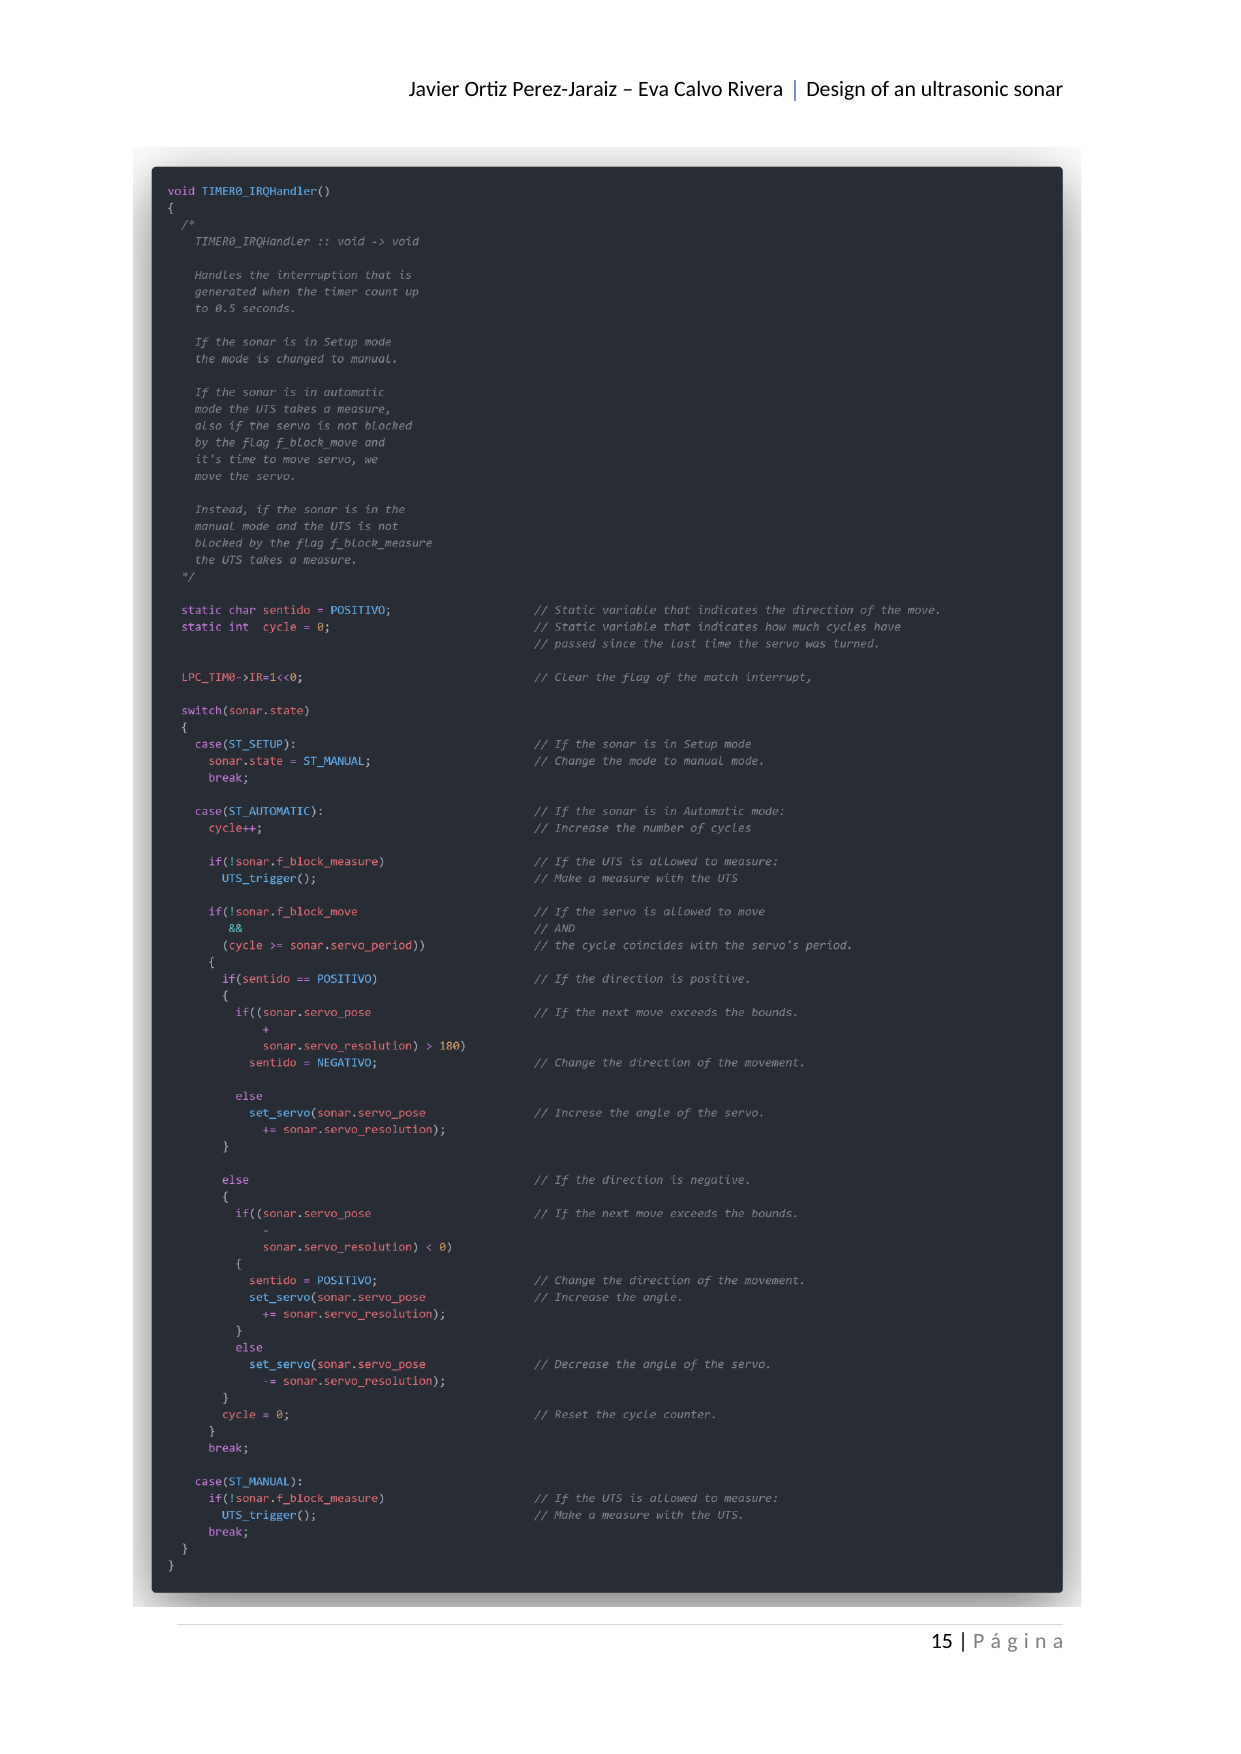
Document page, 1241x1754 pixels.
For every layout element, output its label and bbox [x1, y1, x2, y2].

picture [132, 147, 1082, 1607]
